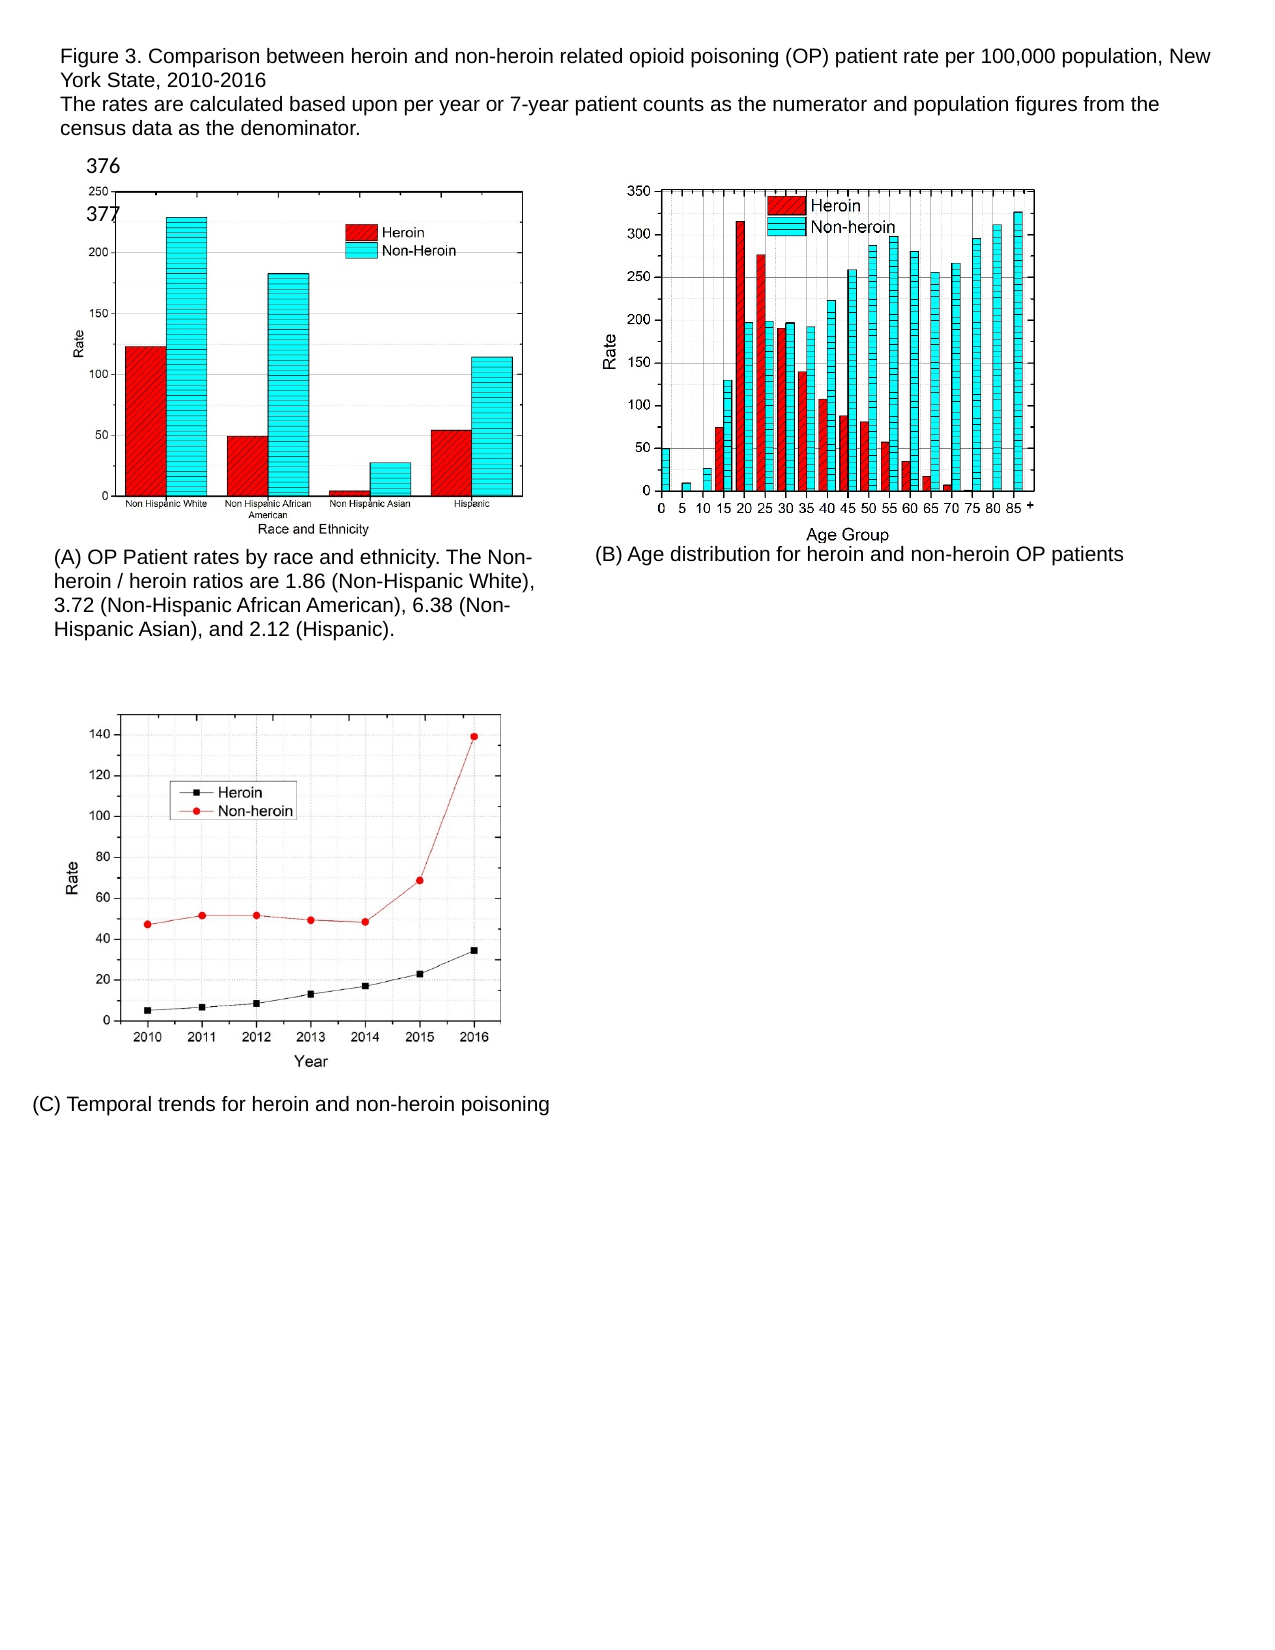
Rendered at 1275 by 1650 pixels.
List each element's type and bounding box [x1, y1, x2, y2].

picture [62, 180, 527, 543]
picture [600, 179, 1038, 543]
picture [62, 714, 501, 1070]
